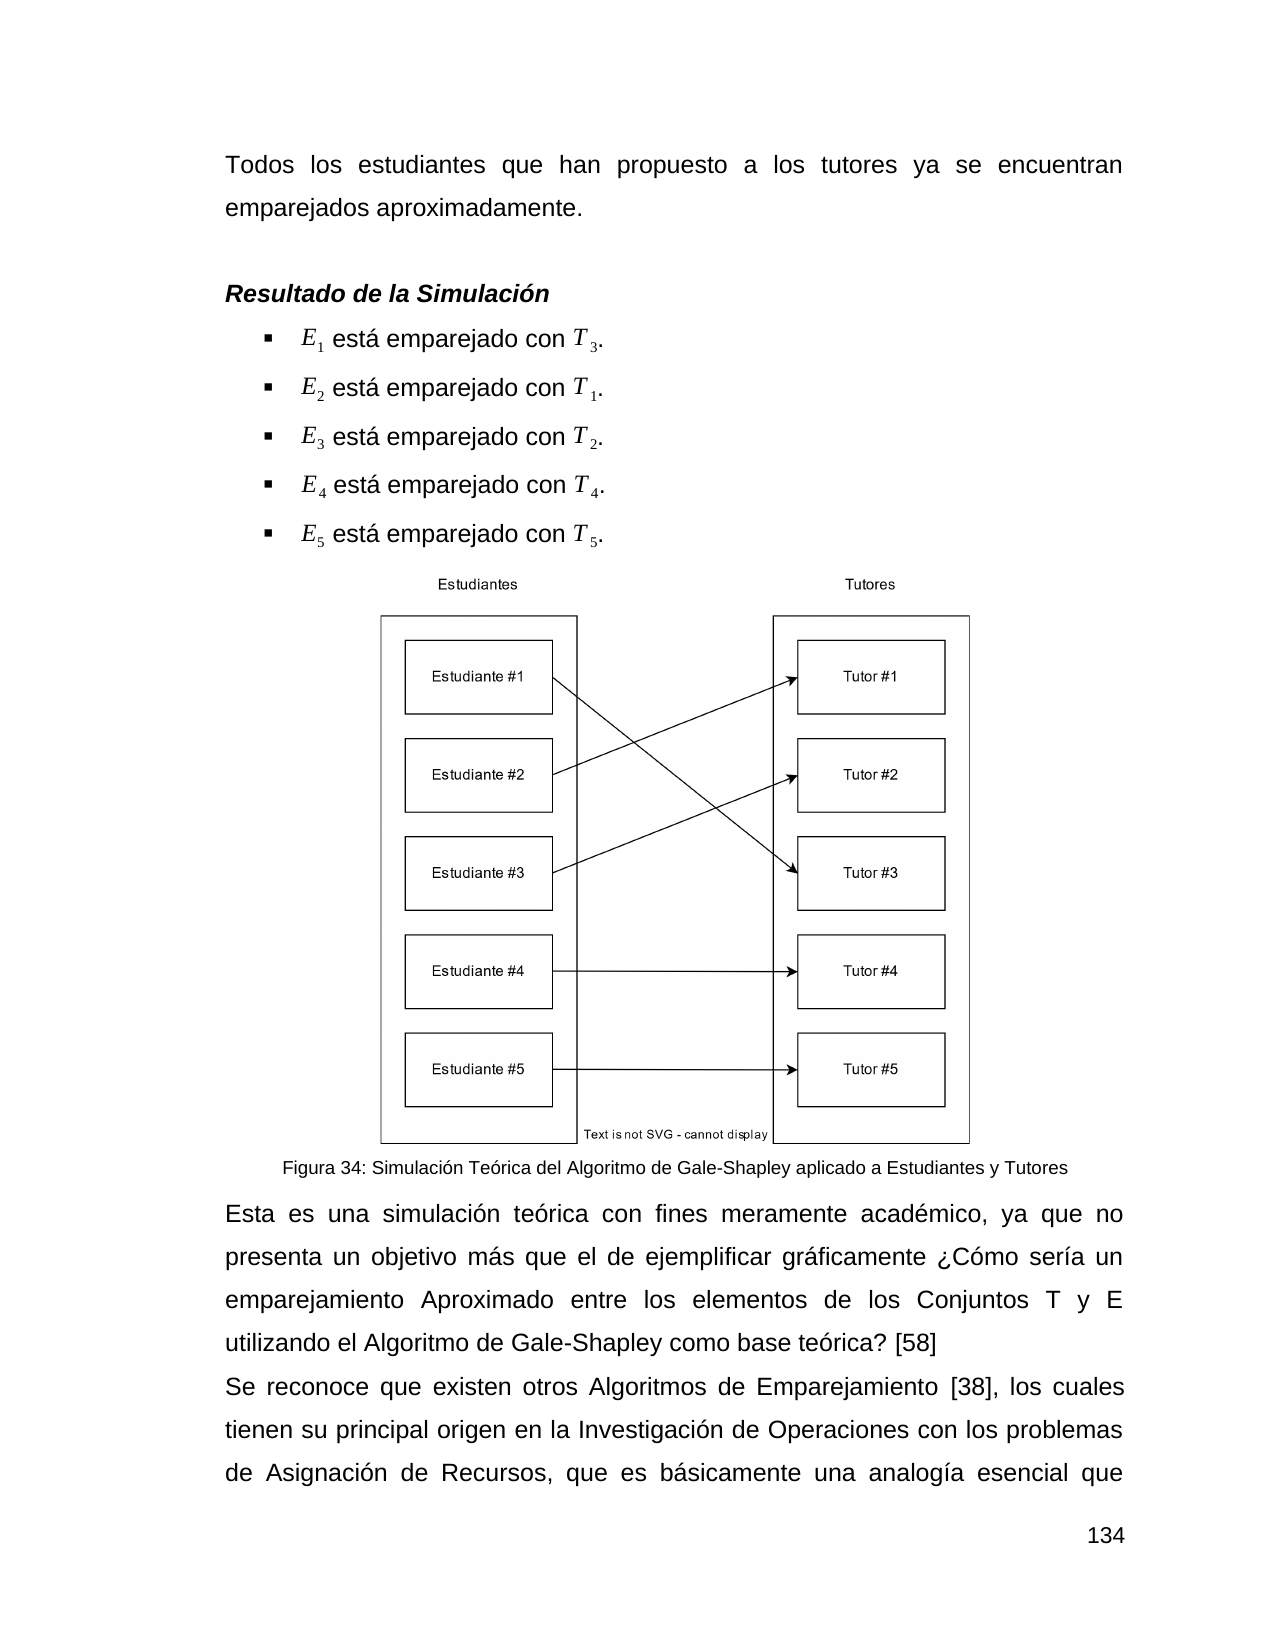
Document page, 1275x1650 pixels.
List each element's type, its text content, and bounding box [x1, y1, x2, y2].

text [225, 1372, 1125, 1487]
picture [380, 566, 970, 1144]
text Resultado de la Simulación [225, 279, 1125, 308]
list está emparejado con . [262, 518, 1125, 552]
text Esta es una simulación teórica con fines meramente académico, ya que no presenta un objetivo más que el de ejemplificar gráficamente ¿Cómo sería un emparejamiento Aproximado entre los elementos de los Conjuntos T y E utilizando el Algoritmo de Gale-Shapley como base teórica? [225, 1199, 1125, 1357]
list está emparejado con . [262, 322, 1125, 357]
text Todos los estudiantes que han propuesto a los tutores ya se encuentran emparejados aproximadamente. [225, 150, 1125, 222]
text Figura 34: Simulación Teórica del Algoritmo de Gale-Shapley aplicado a Estudiantes y Tutores [225, 1157, 1125, 1178]
list está emparejado con . [262, 469, 1125, 503]
list está emparejado con . [262, 420, 1125, 455]
list está emparejado con . [262, 371, 1125, 406]
